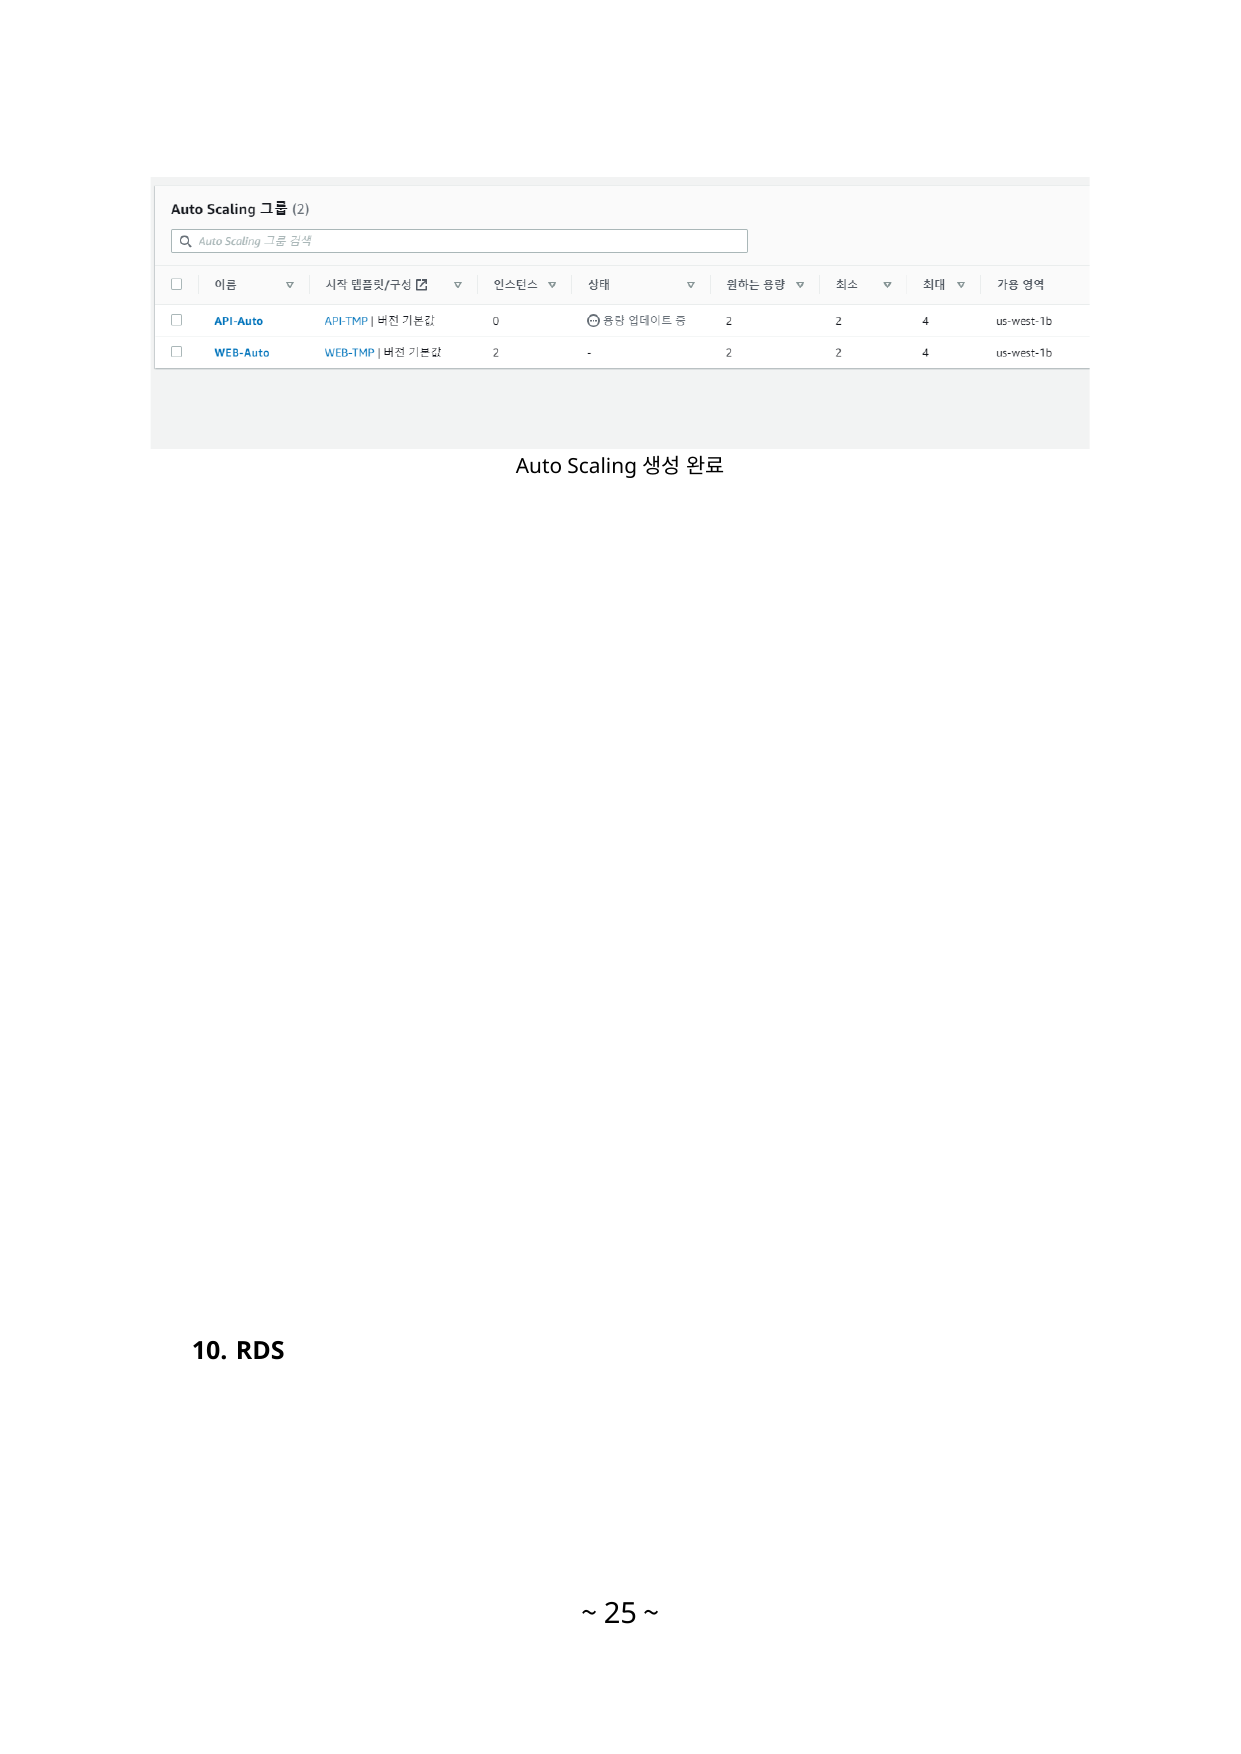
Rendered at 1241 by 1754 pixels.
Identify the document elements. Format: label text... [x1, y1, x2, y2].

picture [150, 177, 1090, 449]
text Auto Scaling 생성 완료 [150, 449, 1090, 479]
list RDS [192, 1332, 1090, 1367]
